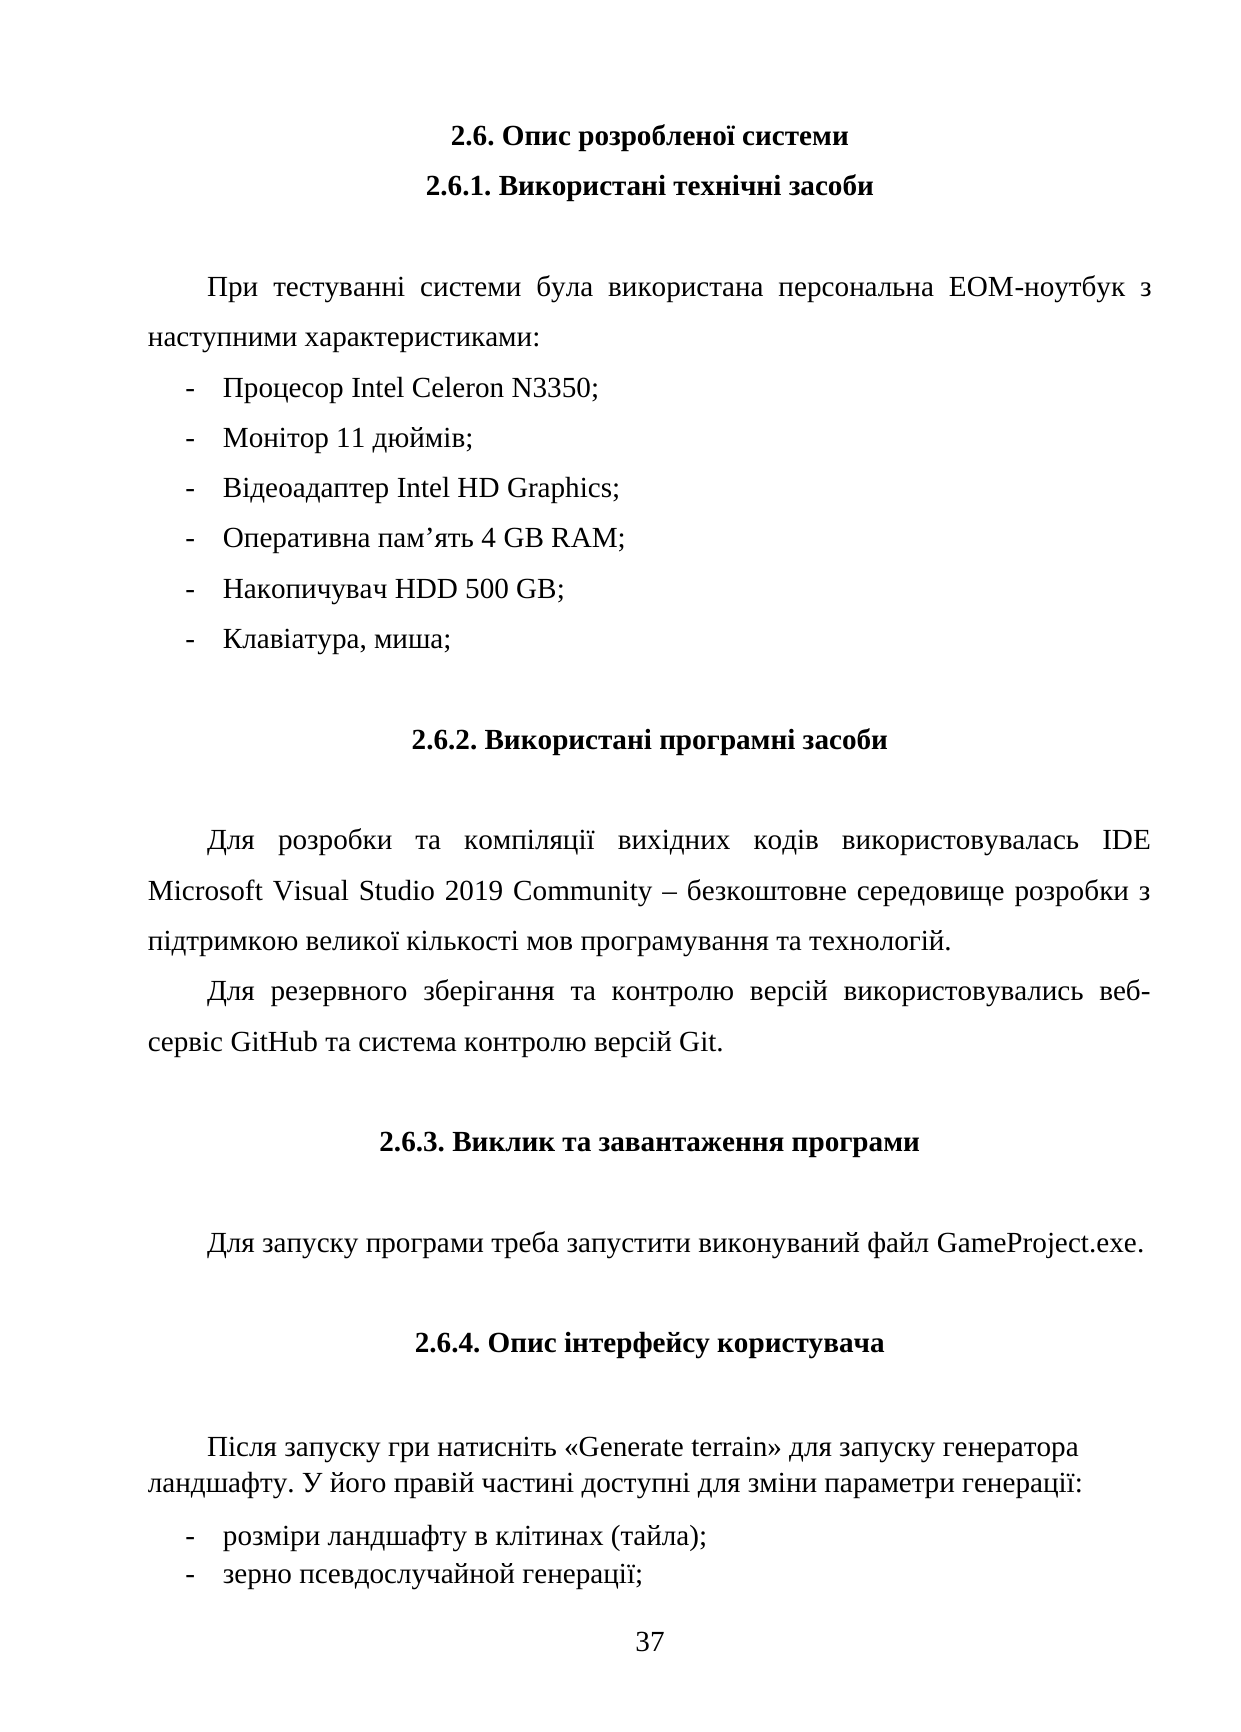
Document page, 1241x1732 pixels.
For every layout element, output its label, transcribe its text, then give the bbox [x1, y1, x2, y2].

list Клавіатура, миша; [185, 621, 1152, 655]
text Для розробки та компіляції вихідних кодів використовувалась IDE Microsoft Visual Studio 2019 Community – безкоштовне середовище розробки з підтримкою великої кількості мов програмування та технологій. [148, 822, 1152, 957]
text 2.6.2. Використані програмні засоби [148, 722, 1152, 755]
text 2.6.4. Опис інтерфейсу користувача [148, 1326, 1152, 1359]
list розміри ландшафту в клітинах (тайла); [185, 1518, 1152, 1551]
list Оперативна пам’ять 4 GB RAM; [185, 521, 1152, 554]
text Після запуску гри натисніть «Generate terrain» для запуску генератора ландшафту. У його правій частині доступні для зміни параметри генерації: [148, 1429, 1152, 1498]
list Відеоадаптер Intel HD Graphics; [185, 470, 1152, 504]
text При тестуванні системи була використана персональна ЕОМ-ноутбук з наступними характеристиками: [148, 269, 1152, 353]
text 2.6.3. Виклик та завантаження програми [148, 1124, 1152, 1158]
text Для резервного зберігання та контролю версій використовувались веб-сервіс GitHub та система контролю версій Git. [148, 973, 1152, 1057]
text Для запуску програми треба запустити виконуваний файл GameProject.exe. [148, 1225, 1152, 1258]
list зерно псевдослучайной генерації; [185, 1556, 1152, 1590]
list Процесор Intel Celeron N3350; [185, 370, 1152, 403]
text 2.6. Опис розробленої системи [148, 118, 1152, 152]
list Накопичувач HDD 500 GB; [185, 571, 1152, 604]
text 2.6.1. Використані технічні засоби [148, 168, 1152, 202]
list Монітор 11 дюймів; [185, 420, 1152, 453]
